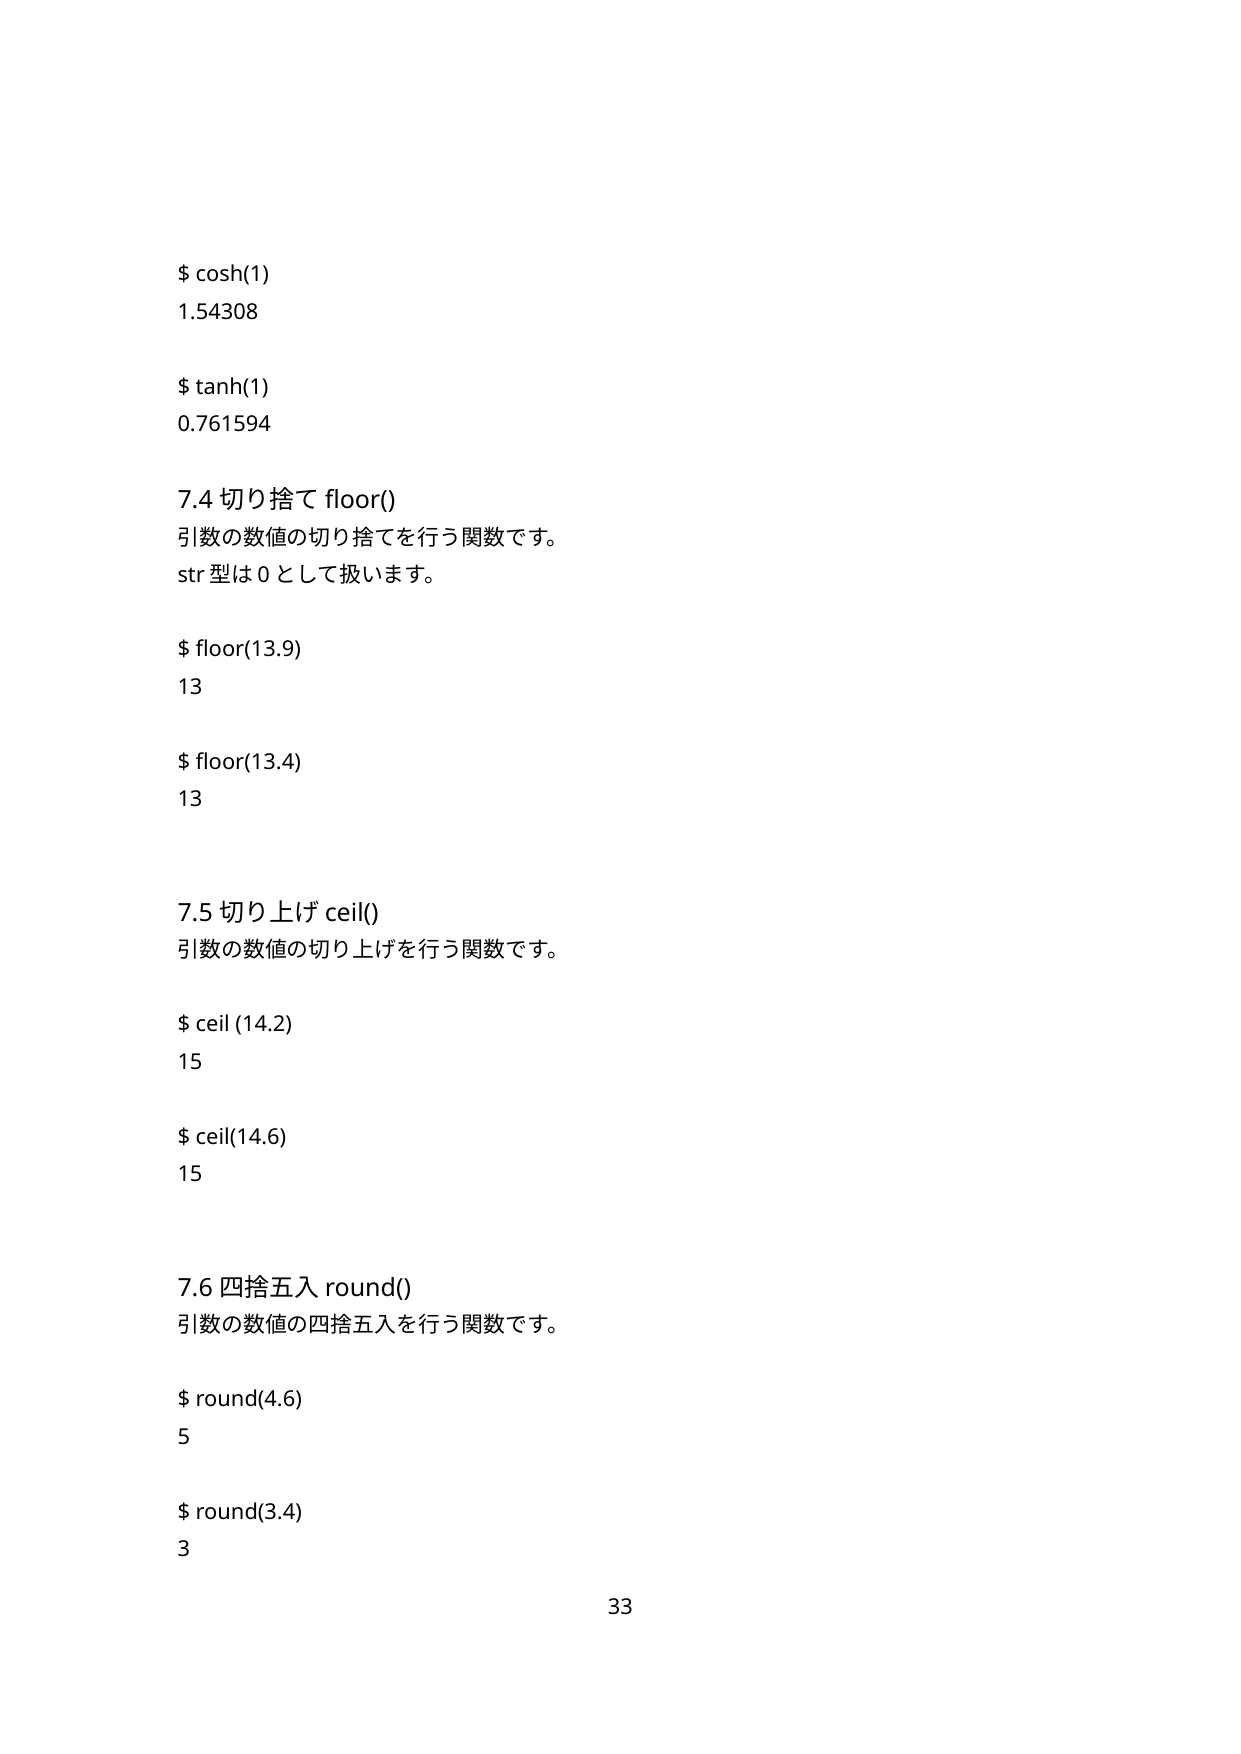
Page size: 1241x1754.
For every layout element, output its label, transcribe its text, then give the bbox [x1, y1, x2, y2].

text 15 [177, 1154, 1063, 1192]
text str型は0として扱います。 [177, 554, 1063, 592]
text 13 [177, 667, 1063, 704]
text 5 [177, 1417, 1063, 1454]
subtitle 7.6 四捨五入 round() [177, 1267, 1063, 1304]
text $ floor(13.9) [177, 629, 1063, 667]
text $ round(3.4) [177, 1492, 1063, 1529]
text $ ceil(14.6) [177, 1117, 1063, 1154]
text 引数の数値の切り捨てを行う関数です。 [177, 517, 1063, 554]
text 15 [177, 1042, 1063, 1079]
text $ floor(13.4) [177, 742, 1063, 779]
text 0.761594 [177, 404, 1063, 442]
subtitle 7.5 切り上げ ceil() [177, 892, 1063, 929]
text 引数の数値の四捨五入を行う関数です。 [177, 1304, 1063, 1342]
subtitle 7.4 切り捨て floor() [177, 479, 1063, 517]
text $ tanh(1) [177, 367, 1063, 404]
text $ round(4.6) [177, 1379, 1063, 1417]
text 引数の数値の切り上げを行う関数です。 [177, 929, 1063, 967]
text $ cosh(1) [177, 254, 1063, 292]
text $ ceil (14.2) [177, 1004, 1063, 1042]
text 13 [177, 779, 1063, 817]
text 3 [177, 1529, 1063, 1567]
text 1.54308 [177, 292, 1063, 329]
